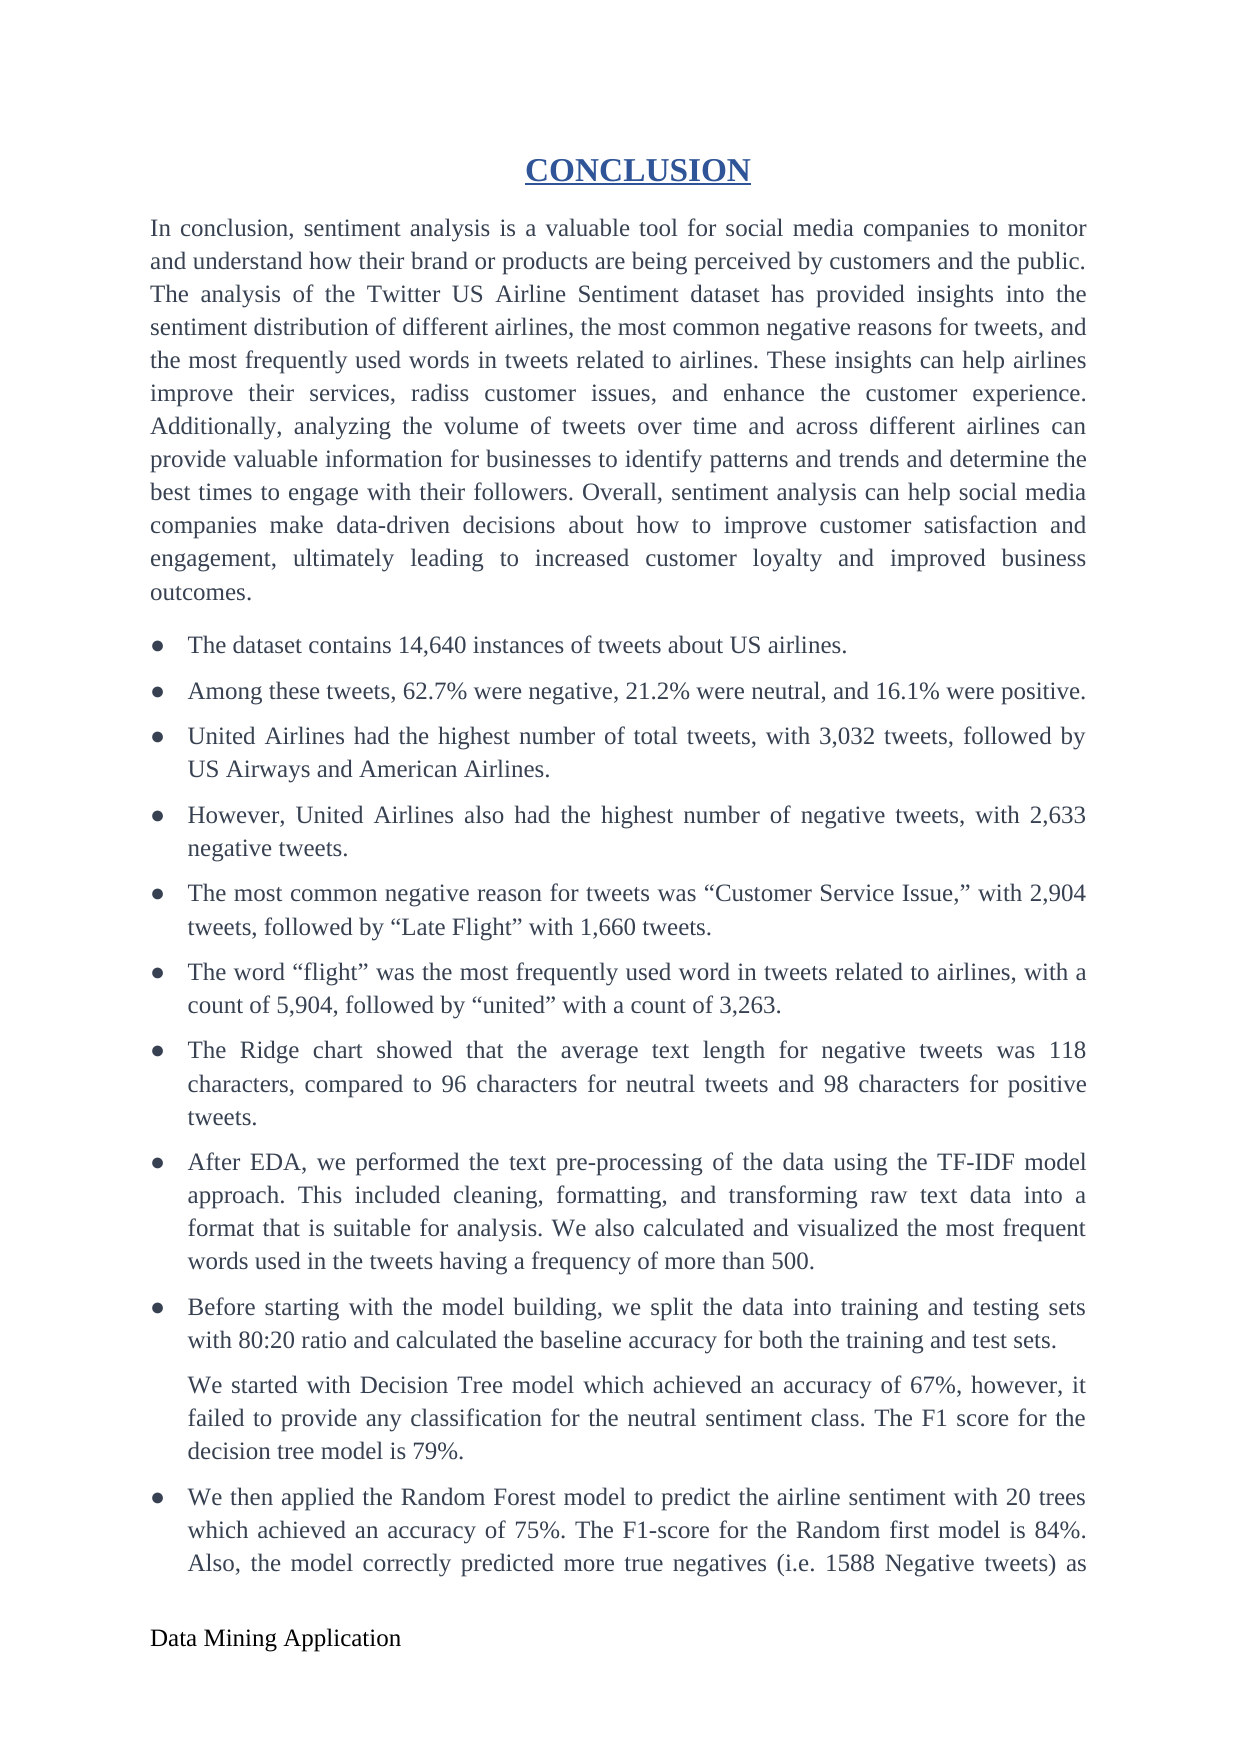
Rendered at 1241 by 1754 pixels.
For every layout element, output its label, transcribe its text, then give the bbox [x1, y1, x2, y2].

list Before starting with the model building, we split the data into training and testing sets with 80:20 ratio and calculated the baseline accuracy for both the training and test sets. [150, 1292, 1087, 1353]
list However, United Airlines also had the highest number of negative tweets, with 2,633 negative tweets. [150, 800, 1087, 862]
text In conclusion, sentiment analysis is a valuable tool for social media companies to monitor and understand how their brand or products are being perceived by customers and the public. The analysis of the Twitter US Airline Sentiment dataset has provided insights into the sentiment distribution of different airlines, the most common negative reasons for tweets, and the most frequently used words in tweets related to airlines. These insights can help airlines improve their services, radiss customer issues, and enhance the customer experience. Additionally, analyzing the volume of tweets over time and across different airlines can provide valuable information for businesses to identify patterns and trends and determine the best times to engage with their followers. Overall, sentiment analysis can help social media companies make data-driven decisions about how to improve customer satisfaction and engagement, ultimately leading to increased customer loyalty and improved business outcomes. [150, 213, 1087, 605]
list The Ridge chart showed that the average text length for negative tweets was 118 characters, compared to 96 characters for neutral tweets and 98 characters for positive tweets. [150, 1036, 1087, 1130]
list The most common negative reason for tweets was “Customer Service Issue,” with 2,904 tweets, followed by “Late Flight” with 1,660 tweets. [150, 878, 1087, 940]
list Among these tweets, 62.7% were negative, 21.2% were neutral, and 16.1% were positive. [150, 676, 1087, 705]
text CONCLUSION [450, 150, 1090, 188]
list The dataset contains 14,640 instances of tweets about US airlines. [150, 630, 1087, 659]
list United Airlines had the highest number of total tweets, with 3,032 tweets, followed by US Airways and American Airlines. [150, 721, 1087, 783]
text We started with Decision Tree model which achieved an accuracy of 67%, however, it failed to provide any classification for the neutral sentiment class. The F1 score for the decision tree model is 79%. [187, 1370, 1087, 1465]
list After EDA, we performed the text pre-processing of the data using the TF-IDF model approach. This included cleaning, formatting, and transforming raw text data into a format that is suitable for analysis. We also calculated and visualized the most frequent words used in the tweets having a frequency of more than 500. [150, 1147, 1087, 1275]
list The word “flight” was the most frequently used word in tweets related to airlines, with a count of 5,904, followed by “united” with a count of 3,263. [150, 957, 1087, 1019]
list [150, 1482, 1087, 1577]
